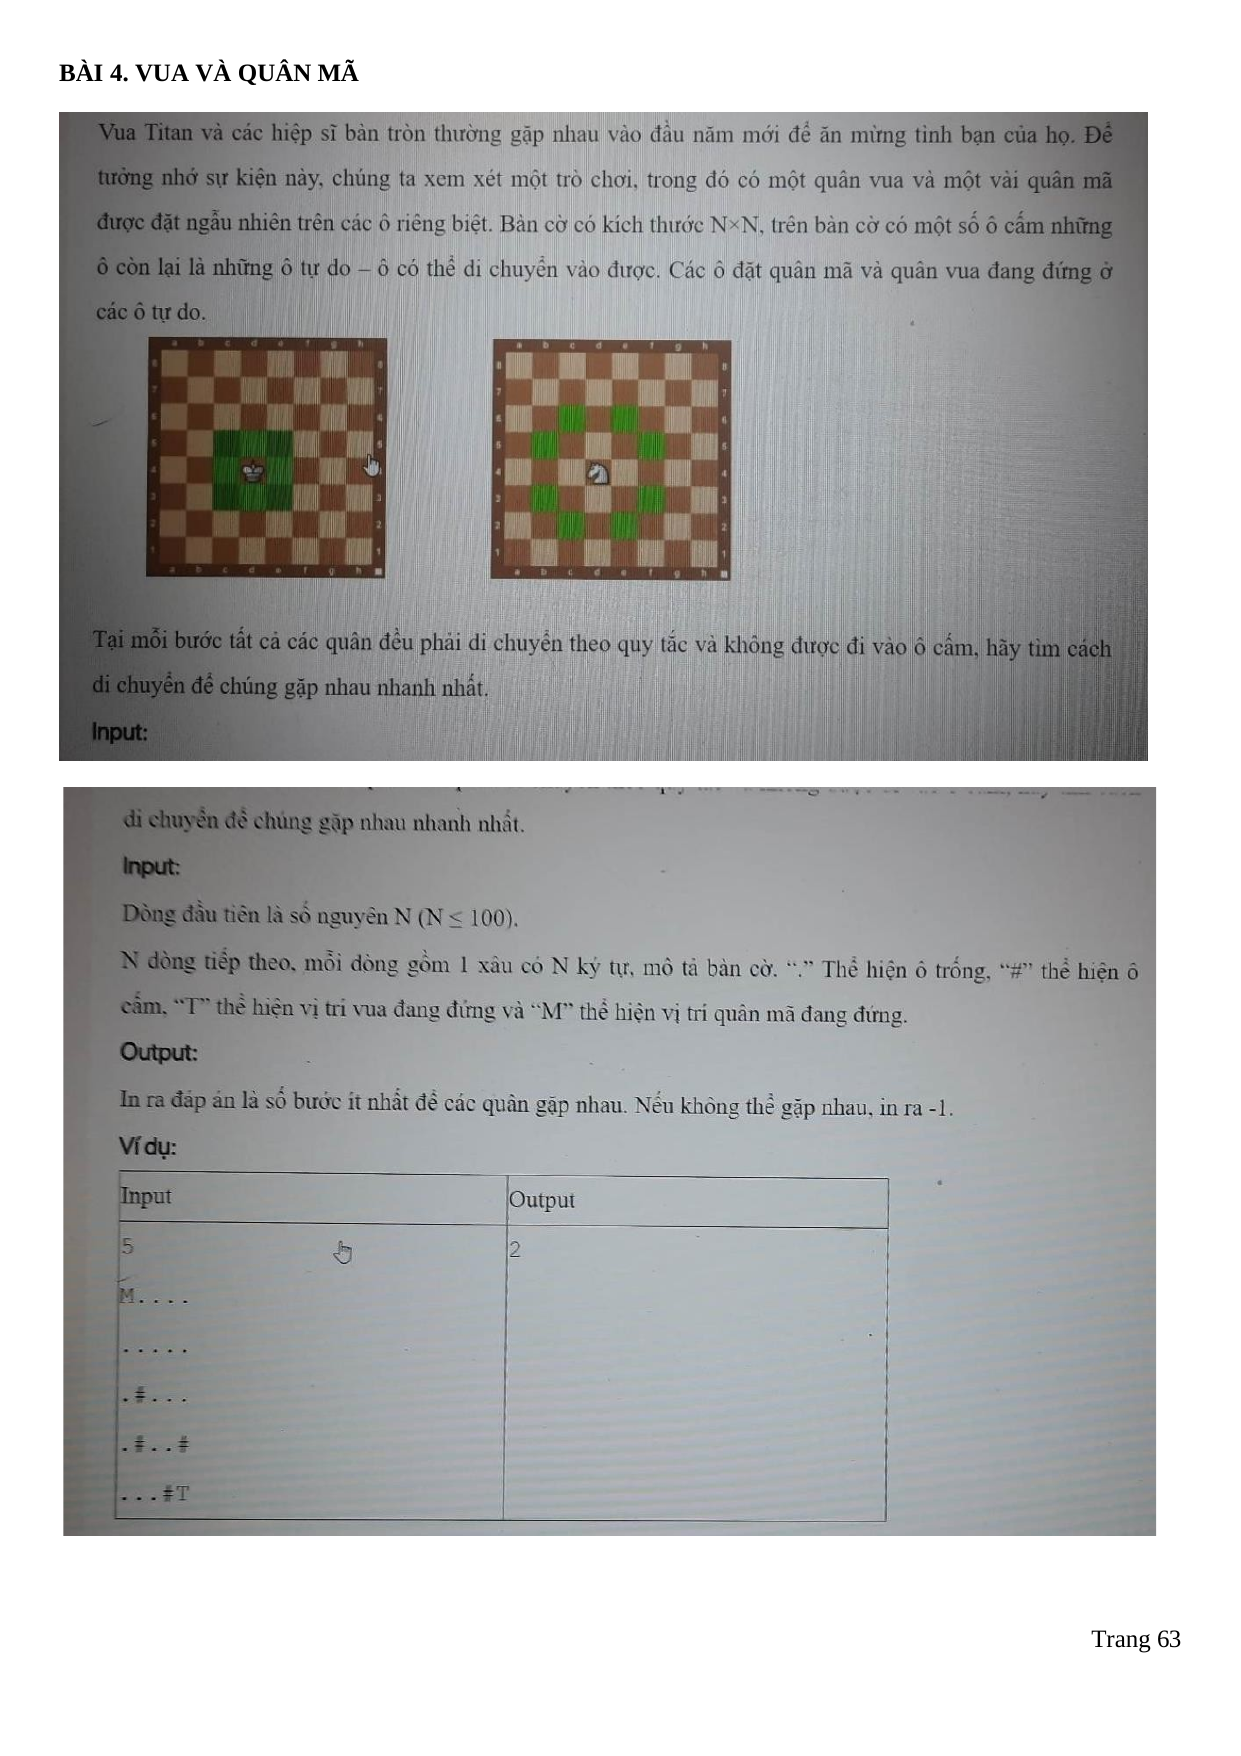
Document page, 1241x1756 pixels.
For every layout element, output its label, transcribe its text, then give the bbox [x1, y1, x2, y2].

picture [59, 112, 1148, 761]
picture [63, 787, 1157, 1536]
text BÀI 4. VUA VÀ QUÂN MÃ [59, 58, 1226, 87]
